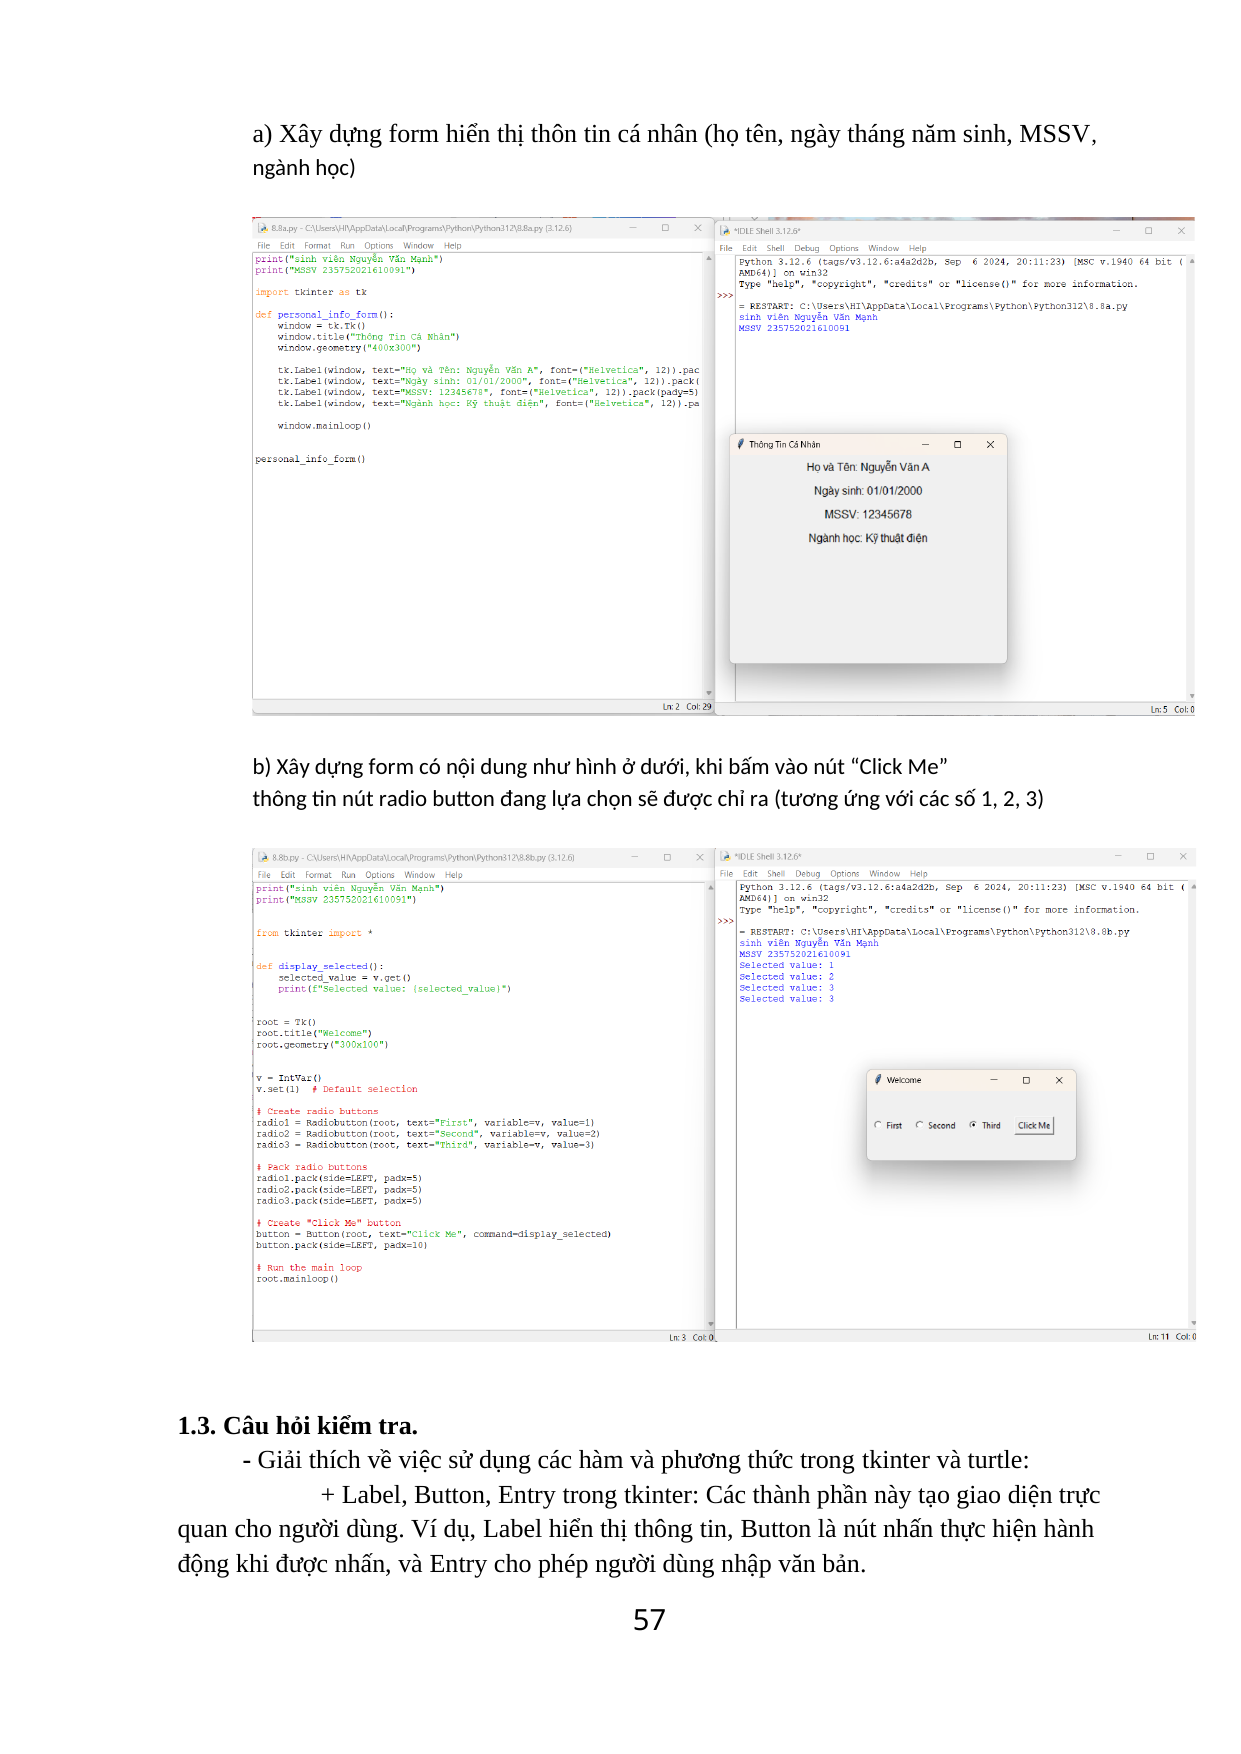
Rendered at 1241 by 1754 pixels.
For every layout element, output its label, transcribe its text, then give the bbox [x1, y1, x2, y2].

list thông tin nút radio button đang lựa chọn sẽ được chỉ ra (tương ứng với các số 1, 2, 3) [252, 784, 1122, 812]
list + Label, Button, Entry trong tkinter: Các thành phần này tạo giao diện trực quan cho người dùng. Ví dụ, Label hiển thị thông tin, Button là nút nhấn thực hiện hành động khi được nhấn, và Entry cho phép người dùng nhập văn bản. [177, 1479, 1122, 1578]
list ngành học) [252, 153, 1122, 181]
list Câu hỏi kiểm tra. [177, 1410, 1122, 1440]
list b) Xây dựng form có nội dung như hình ở dưới, khi bấm vào nút “Click Me” [252, 752, 1122, 780]
list - Giải thích về việc sử dụng các hàm và phương thức trong tkinter và turtle: [177, 1444, 1122, 1474]
picture [252, 217, 1195, 716]
picture [252, 848, 1197, 1342]
list a) Xây dựng form hiển thị thôn tin cá nhân (họ tên, ngày tháng năm sinh, MSSV, [252, 118, 1122, 148]
